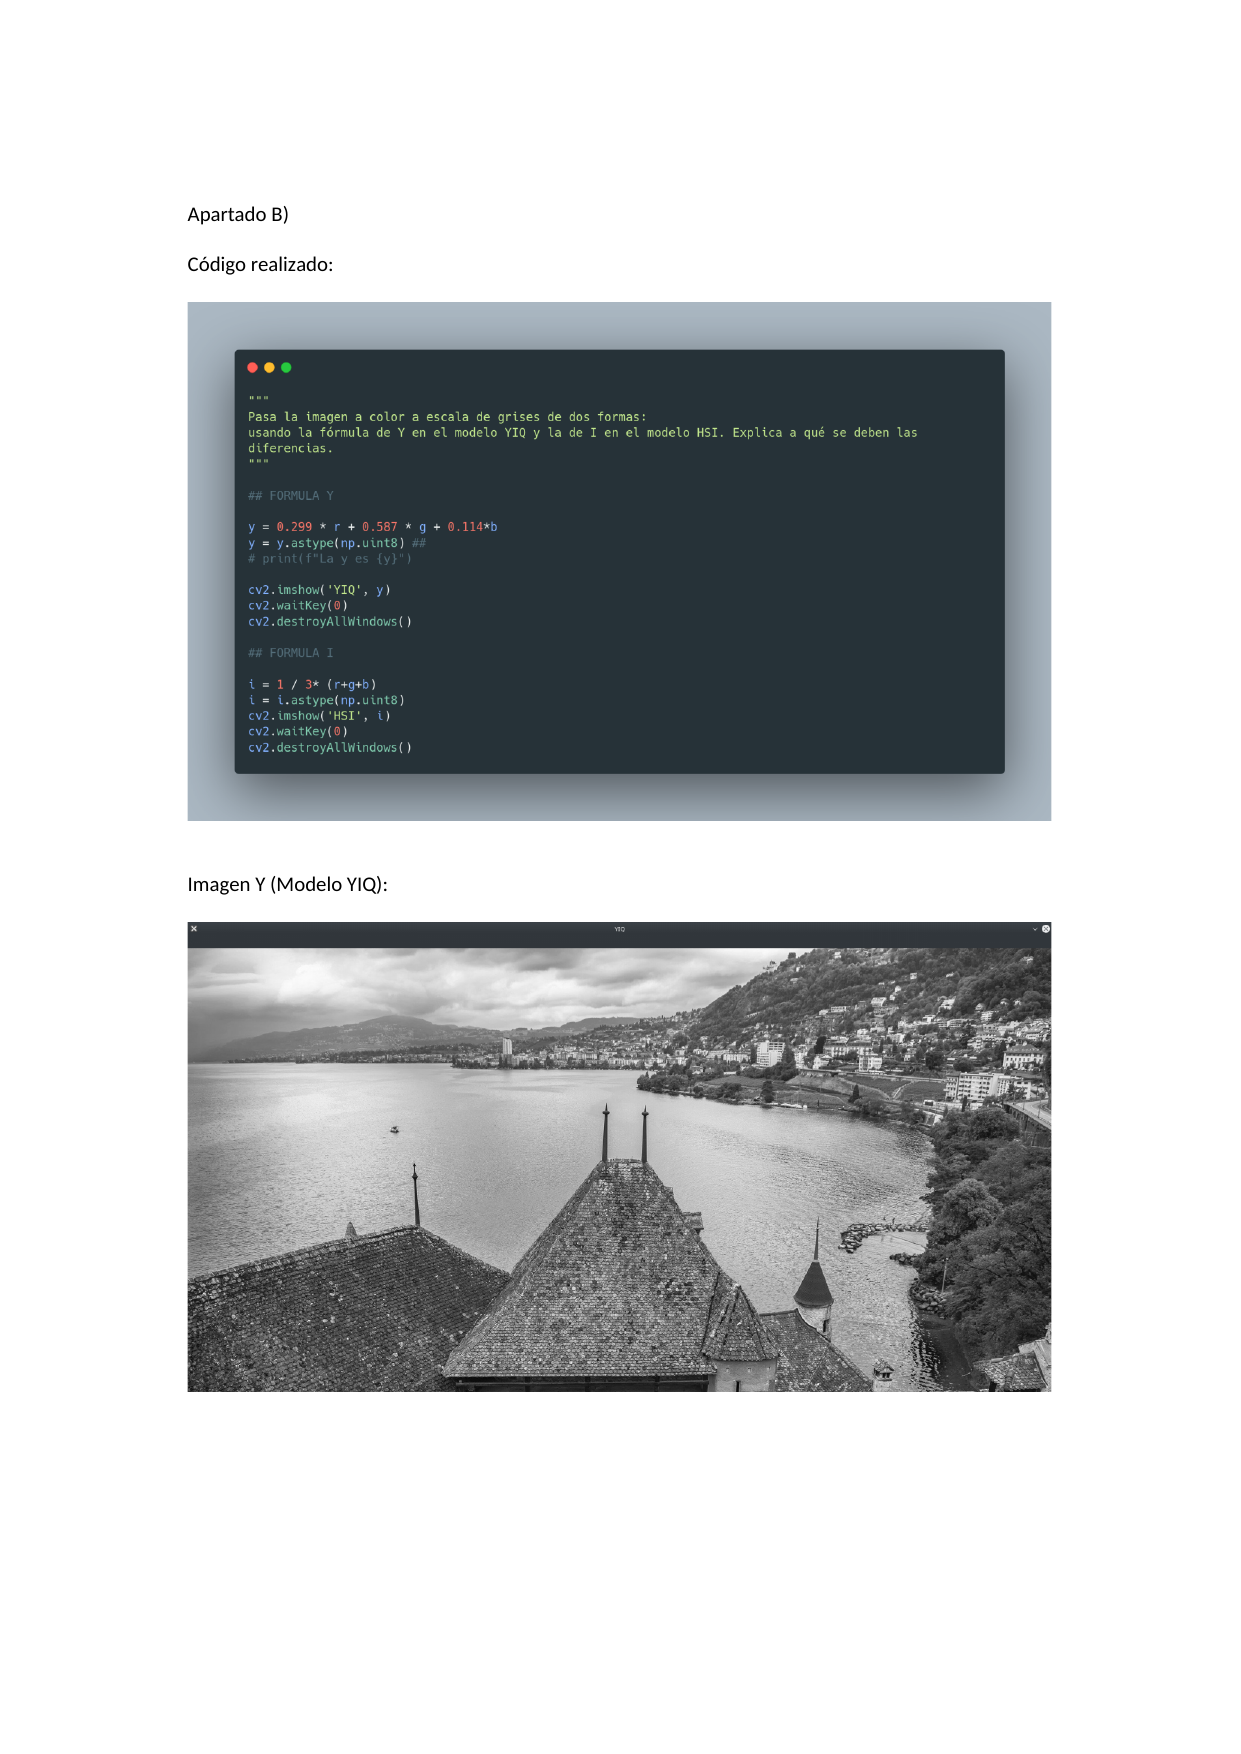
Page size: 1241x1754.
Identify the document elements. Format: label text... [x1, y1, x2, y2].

text Apartado B) [187, 201, 1053, 226]
text Código realizado: [187, 252, 1053, 277]
picture [187, 302, 1052, 821]
picture [187, 922, 1052, 1392]
text Imagen Y (Modelo YIQ): [187, 871, 1053, 897]
